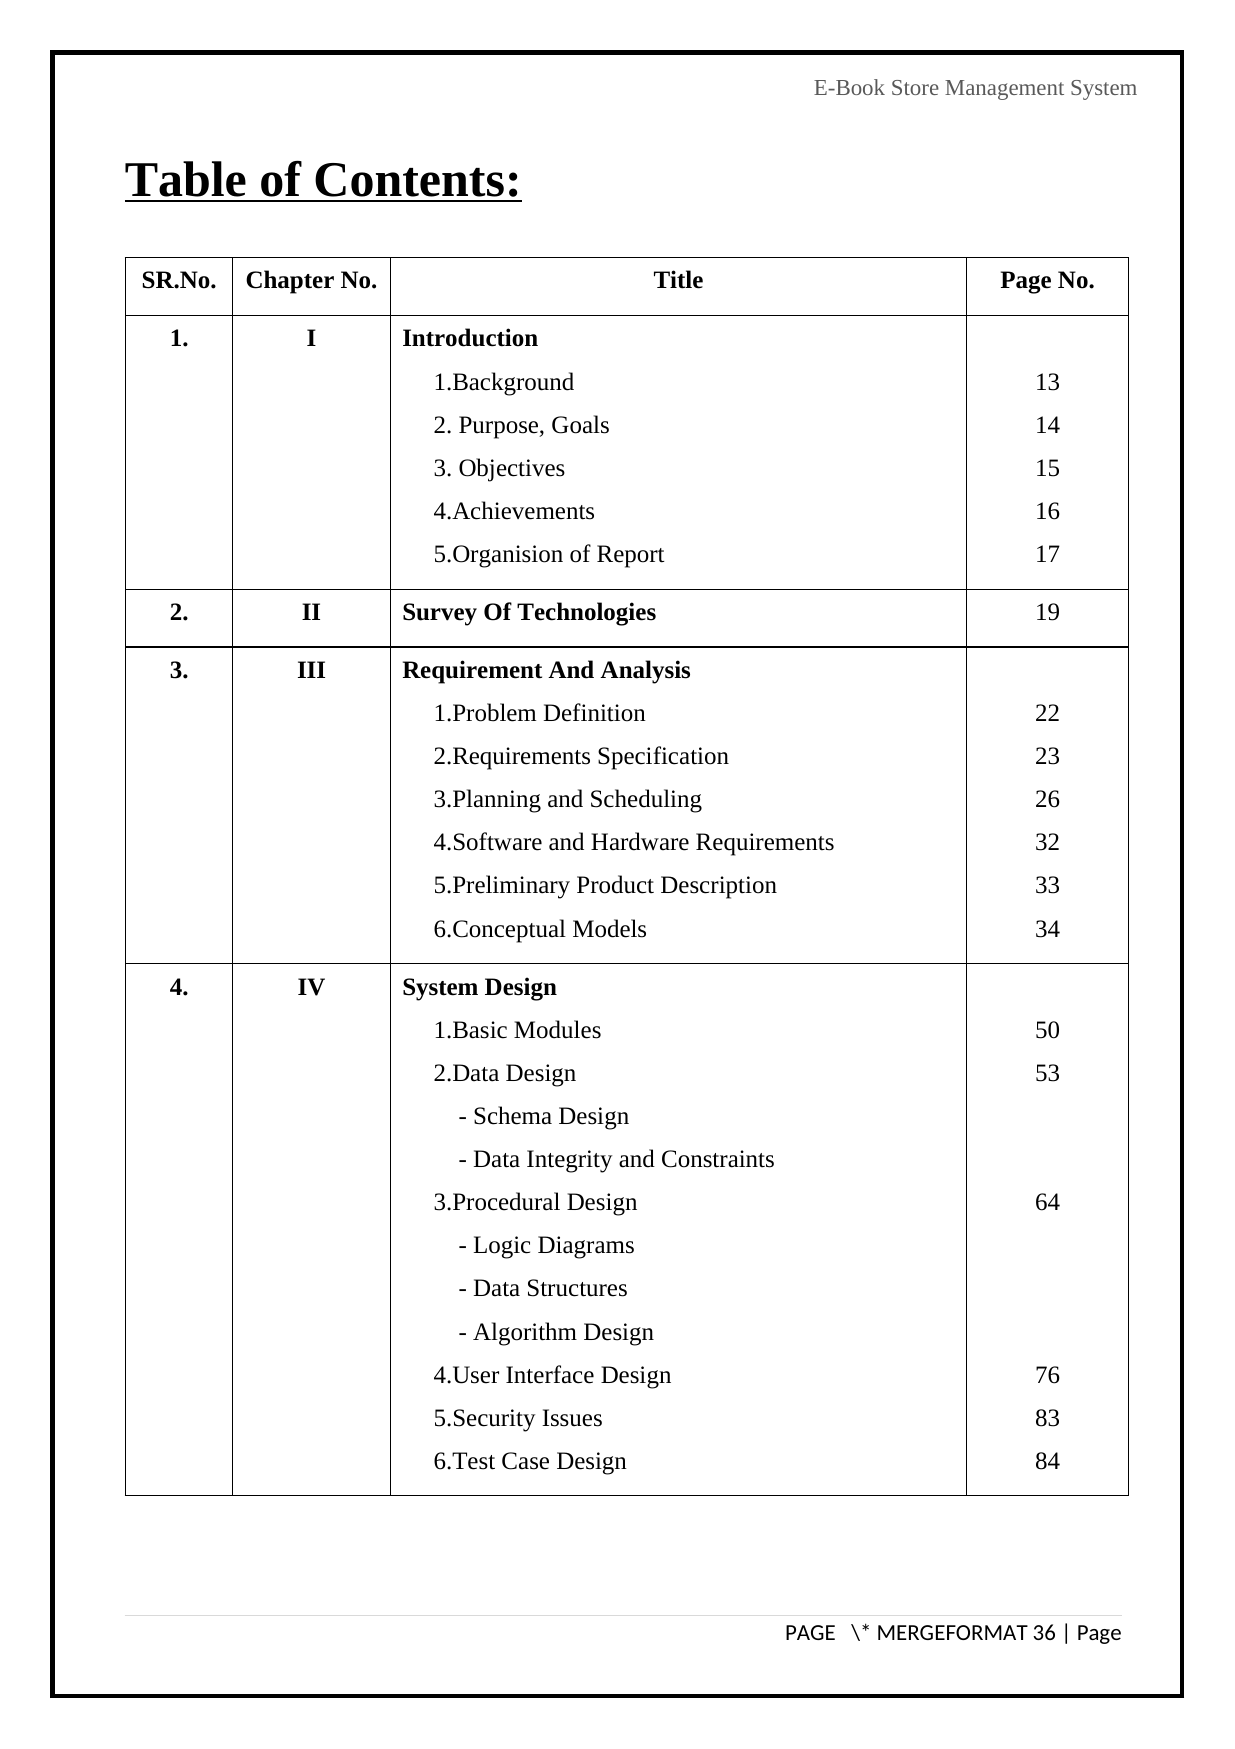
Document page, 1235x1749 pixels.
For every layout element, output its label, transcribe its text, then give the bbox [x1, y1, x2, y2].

table_cell 1. [126, 316, 232, 588]
table_cell System Design 1.Basic Modules 2.Data Design - Schema Design - Data Integrity and Constraints 3.Procedural Design - Logic Diagrams - Data Structures - Algorithm Design 4.User Interface Design 5.Security Issues 6.Test Case Design [391, 964, 966, 1495]
table_cell 19 [967, 590, 1128, 646]
table_cell 2. [126, 590, 232, 646]
table_cell 4. [126, 964, 232, 1495]
table_header Chapter No. [233, 258, 390, 315]
table_header SR.No. [126, 258, 232, 315]
table_cell Survey Of Technologies [391, 590, 966, 646]
table_header Title [391, 258, 966, 315]
table_cell 50 53 64 76 83 84 [967, 964, 1128, 1495]
table_cell 3. [126, 648, 232, 963]
table_cell III [233, 648, 390, 963]
table_cell II [233, 590, 390, 646]
table_cell Requirement And Analysis 1.Problem Definition 2.Requirements Specification 3.Planning and Scheduling 4.Software and Hardware Requirements 5.Preliminary Product Description 6.Conceptual Models [391, 648, 966, 963]
table_cell Introduction 1.Background 2. Purpose, Goals 3. Objectives 4.Achievements 5.Organision of Report [391, 316, 966, 588]
table_cell I [233, 316, 390, 588]
table_header Page No. [967, 258, 1128, 315]
table_cell 22 23 26 32 33 34 [967, 648, 1128, 963]
text Table of Contents: [124, 150, 1122, 207]
table_cell 13 14 15 16 17 [967, 316, 1128, 588]
table_cell IV [233, 964, 390, 1495]
